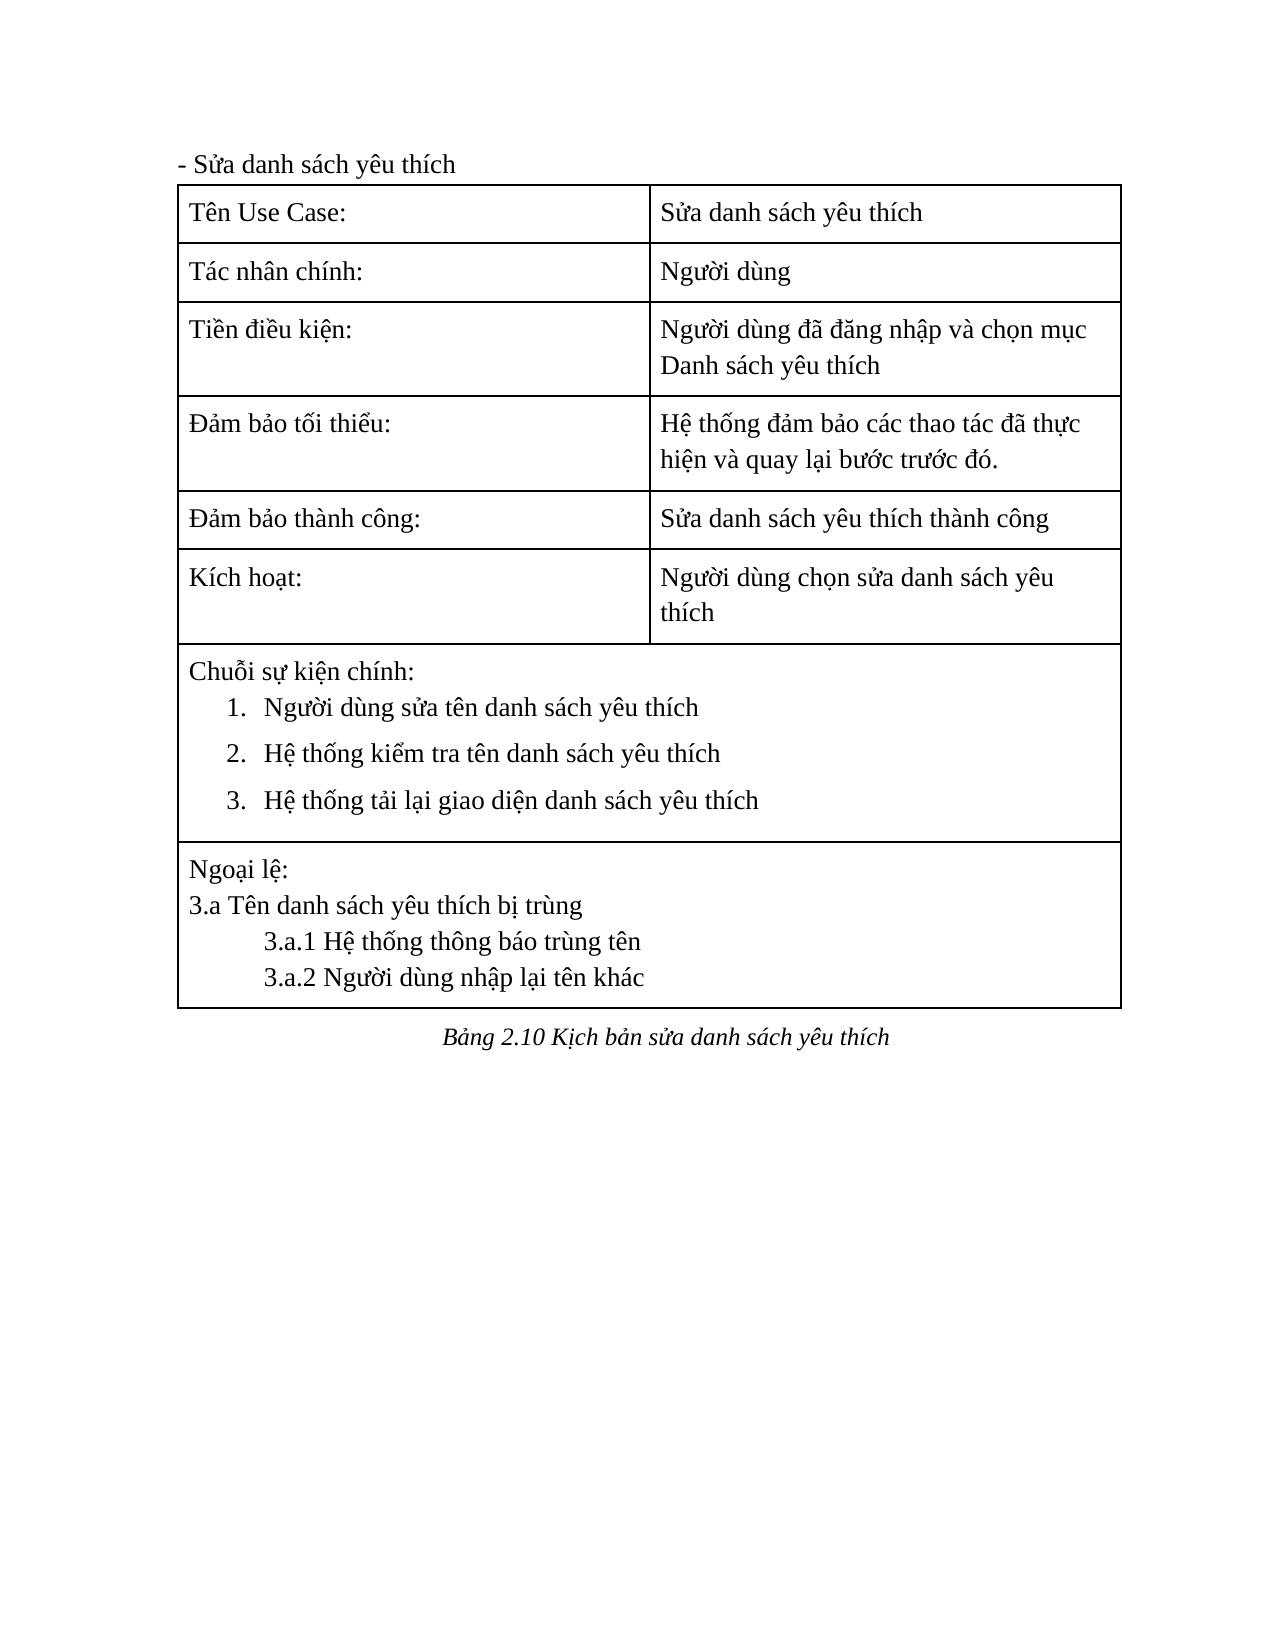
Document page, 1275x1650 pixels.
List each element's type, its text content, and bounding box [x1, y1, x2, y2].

table_cell Đảm bảo thành công: [179, 492, 649, 548]
table_cell Ngoại lệ: 3.a Tên danh sách yêu thích bị trùng 3.a.1 Hệ thống thông báo trùng tên 3.a.2 Người dùng nhập lại tên khác [179, 843, 1120, 1007]
text - Sửa danh sách yêu thích [177, 148, 1157, 179]
table_cell Tác nhân chính: [179, 244, 649, 301]
table_cell Tiền điều kiện: [179, 303, 649, 395]
table_header Tên Use Case: [179, 186, 649, 242]
table_cell Người dùng đã đăng nhập và chọn mục Danh sách yêu thích [651, 303, 1120, 395]
table_cell Hệ thống đảm bảo các thao tác đã thực hiện và quay lại bước trước đó. [651, 397, 1120, 489]
table_cell Người dùng [651, 244, 1120, 301]
table_cell Kích hoạt: [179, 550, 649, 642]
text Bảng 2.10 Kịch bản sửa danh sách yêu thích [177, 1022, 1157, 1050]
table_cell Chuỗi sự kiện chính: Người dùng sửa tên danh sách yêu thích Hệ thống kiểm tra tên danh sách yêu thích Hệ thống tải lại giao diện danh sách yêu thích [179, 645, 1120, 841]
table_cell Đảm bảo tối thiểu: [179, 397, 649, 489]
table_cell Người dùng chọn sửa danh sách yêu thích [651, 550, 1120, 642]
table_cell Sửa danh sách yêu thích thành công [651, 492, 1120, 548]
table_header Sửa danh sách yêu thích [651, 186, 1120, 242]
